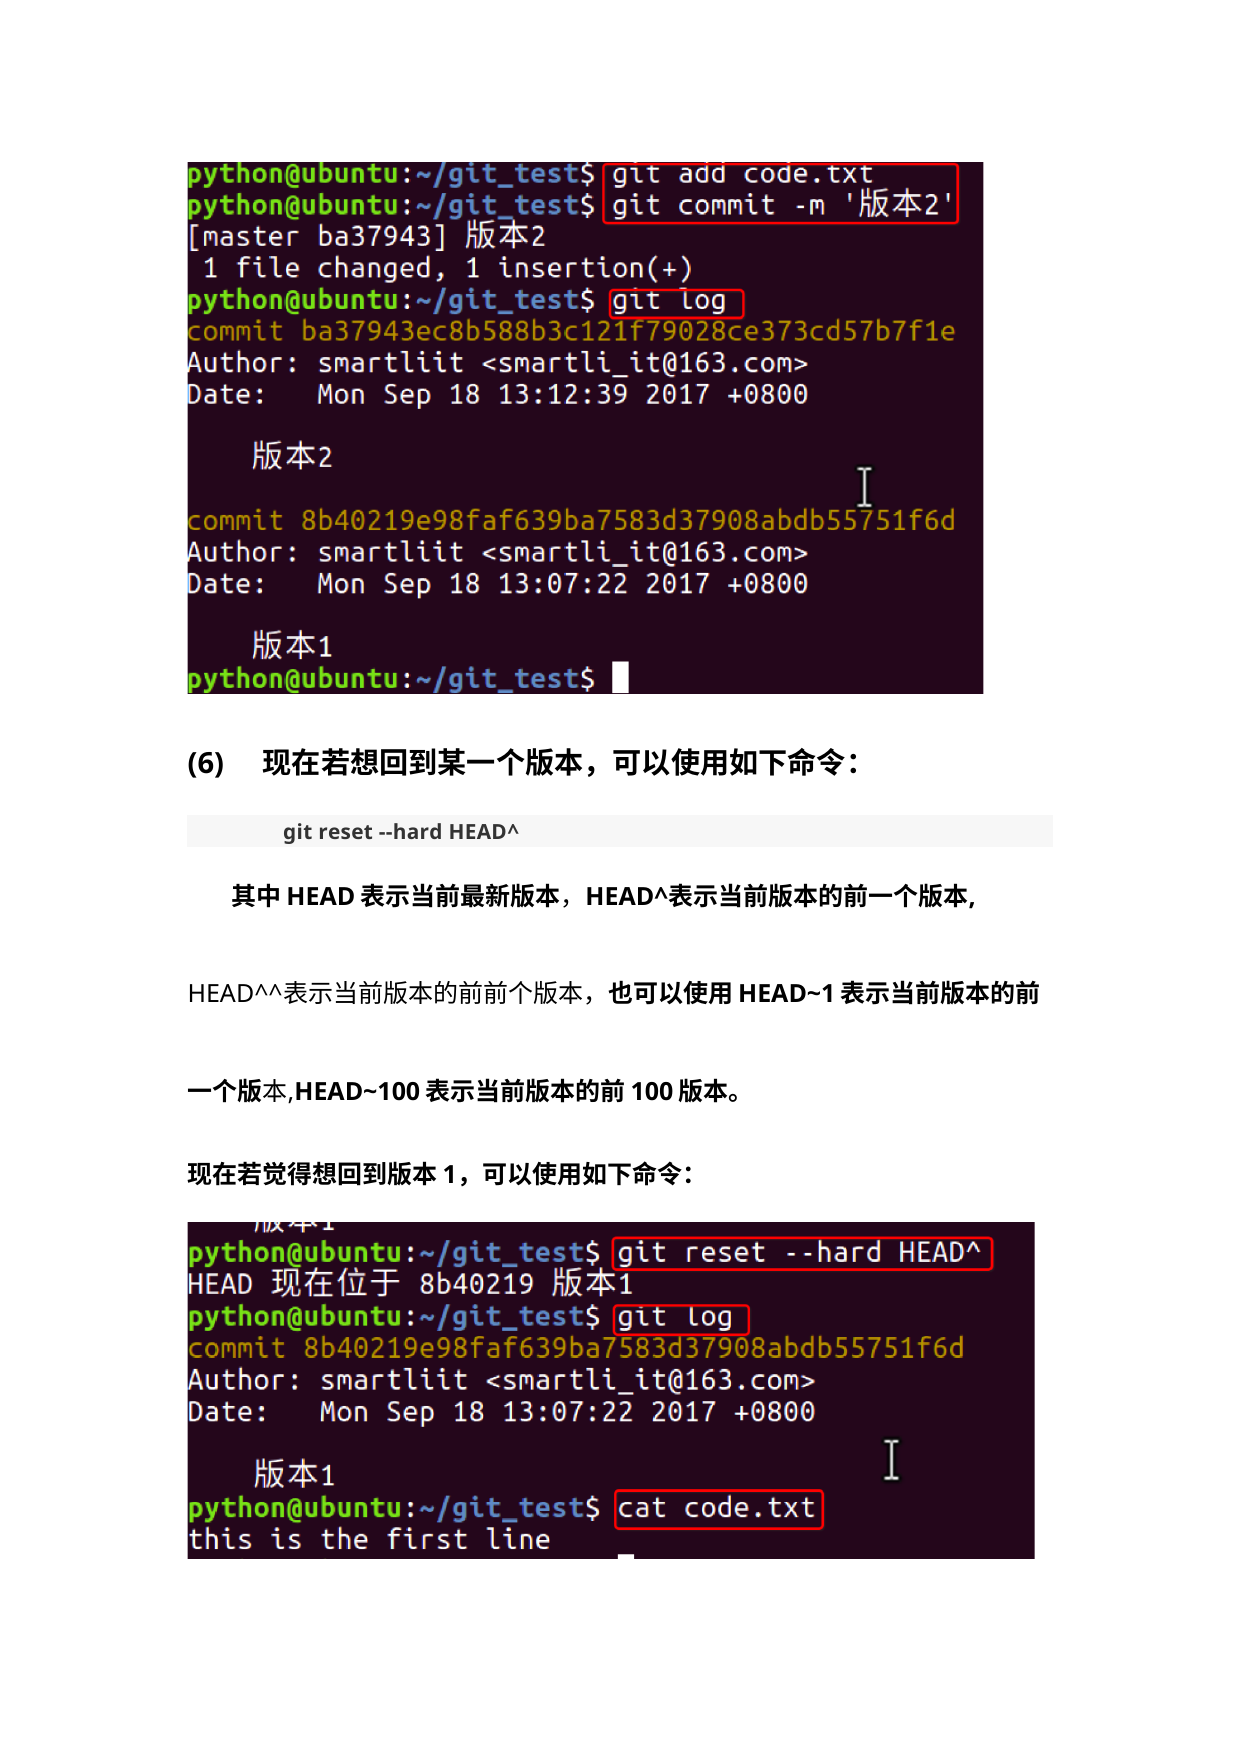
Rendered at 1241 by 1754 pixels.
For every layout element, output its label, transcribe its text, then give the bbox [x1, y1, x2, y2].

picture [187, 1222, 1035, 1559]
text git reset --hard HEAD^ [187, 815, 1053, 847]
list 现在若想回到某一个版本，可以使用如下命令： [187, 729, 1053, 794]
picture [187, 162, 984, 694]
text 其中HEAD表示当前最新版本，HEAD^表示当前版本的前一个版本,HEAD^^表示当前版本的前前个版本，也可以使用HEAD~1表示当前版本的前一个版本,HEAD~100表示当前版本的前100版本。 [187, 862, 1053, 1122]
text 现在若觉得想回到版本1，可以使用如下命令： [187, 1140, 1053, 1205]
